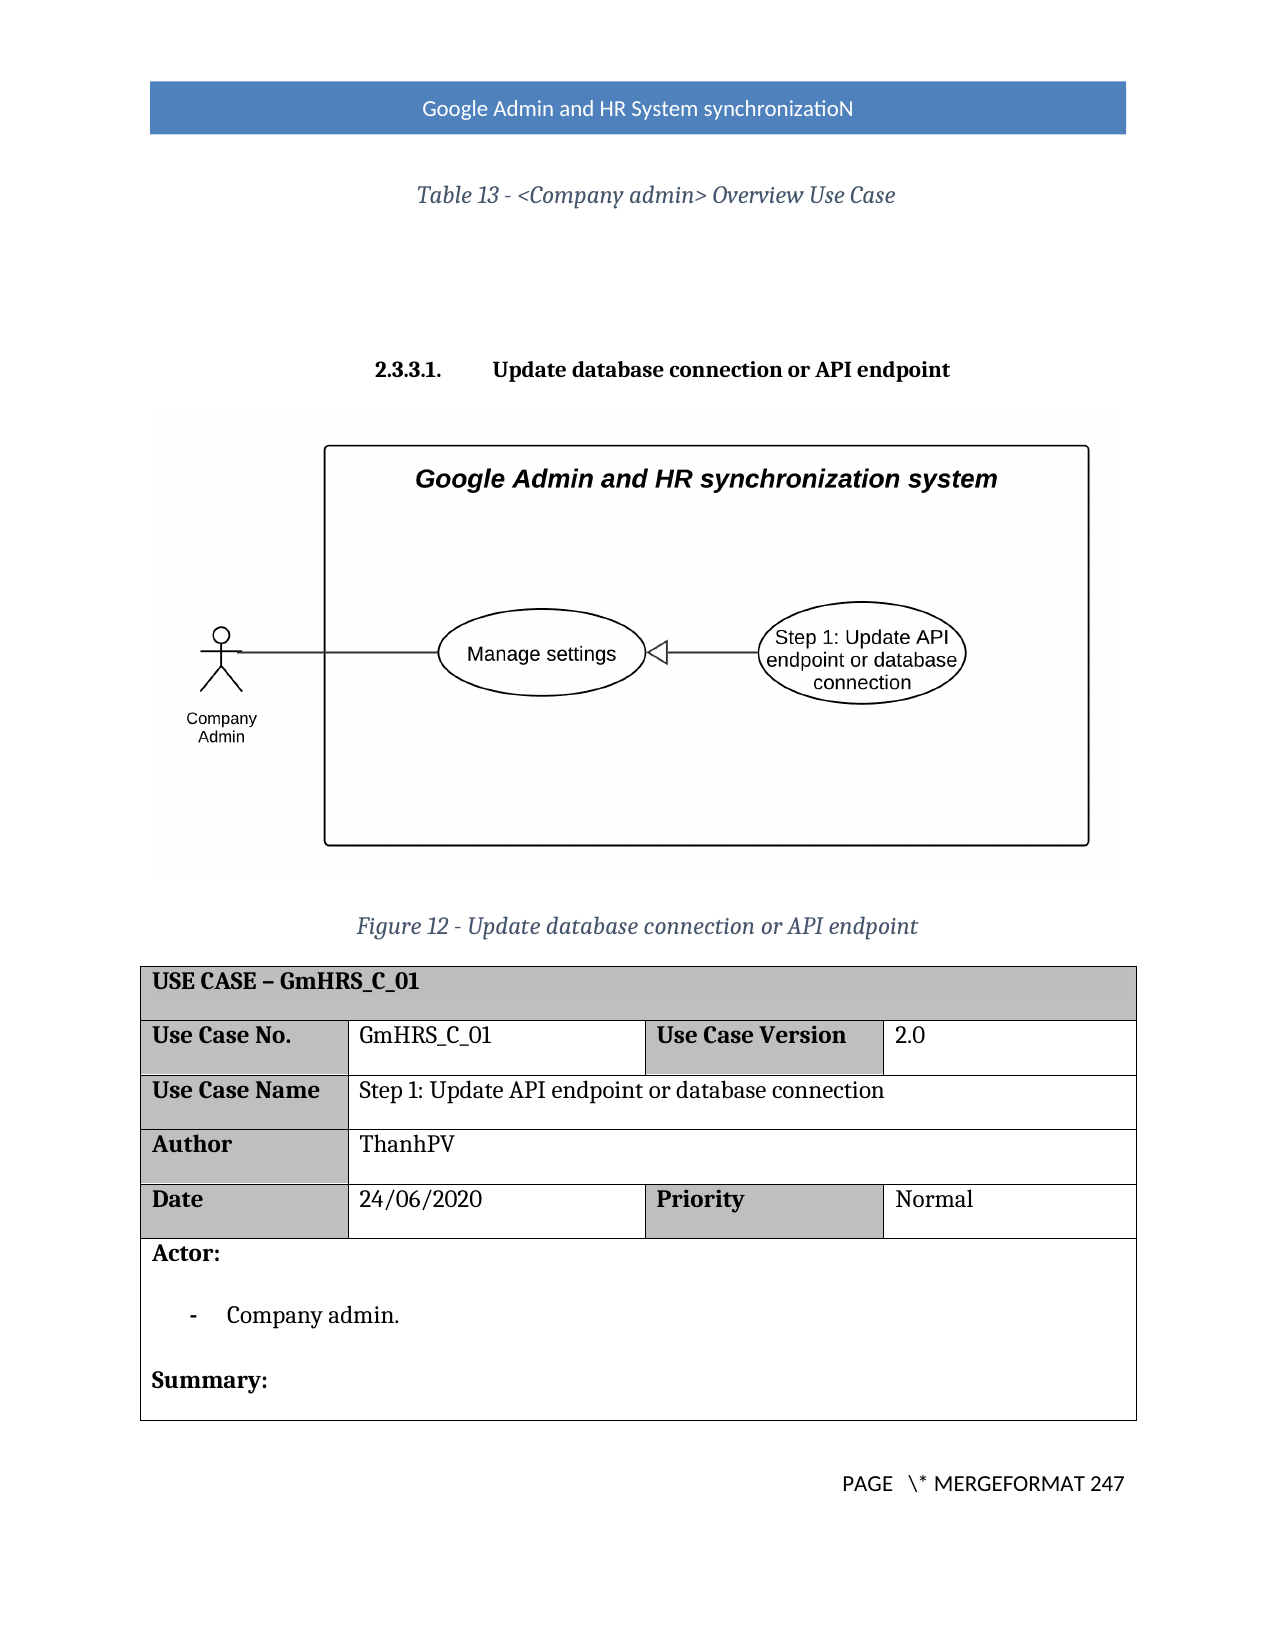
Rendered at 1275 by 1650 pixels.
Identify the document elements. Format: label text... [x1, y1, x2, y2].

table_cell Author [141, 1130, 348, 1183]
table_cell Step 1: Update API endpoint or database connection [349, 1076, 1136, 1129]
text Figure 12 - Update database connection or API endpoint [150, 912, 1125, 941]
table_cell Normal [884, 1185, 1136, 1238]
table_cell Use Case No. [141, 1021, 348, 1074]
subtitle Update database connection or API endpoint [375, 357, 1125, 384]
table_cell 24/06/2020 [349, 1185, 645, 1238]
table_cell 2.0 [884, 1021, 1136, 1074]
table_cell Use Case Version [646, 1021, 883, 1074]
table_cell Date [141, 1185, 348, 1238]
table_cell ThanhPV [349, 1130, 1136, 1183]
table_header USE CASE – GmHRS_C_01 [141, 967, 1136, 1020]
table_cell Use Case Name [141, 1076, 348, 1129]
picture [150, 408, 1125, 879]
table_cell Priority [646, 1185, 883, 1238]
table_cell GmHRS_C_01 [349, 1021, 645, 1074]
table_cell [141, 1239, 1136, 1420]
text Table 13 - <Company admin> Overview Use Case [187, 181, 1125, 209]
